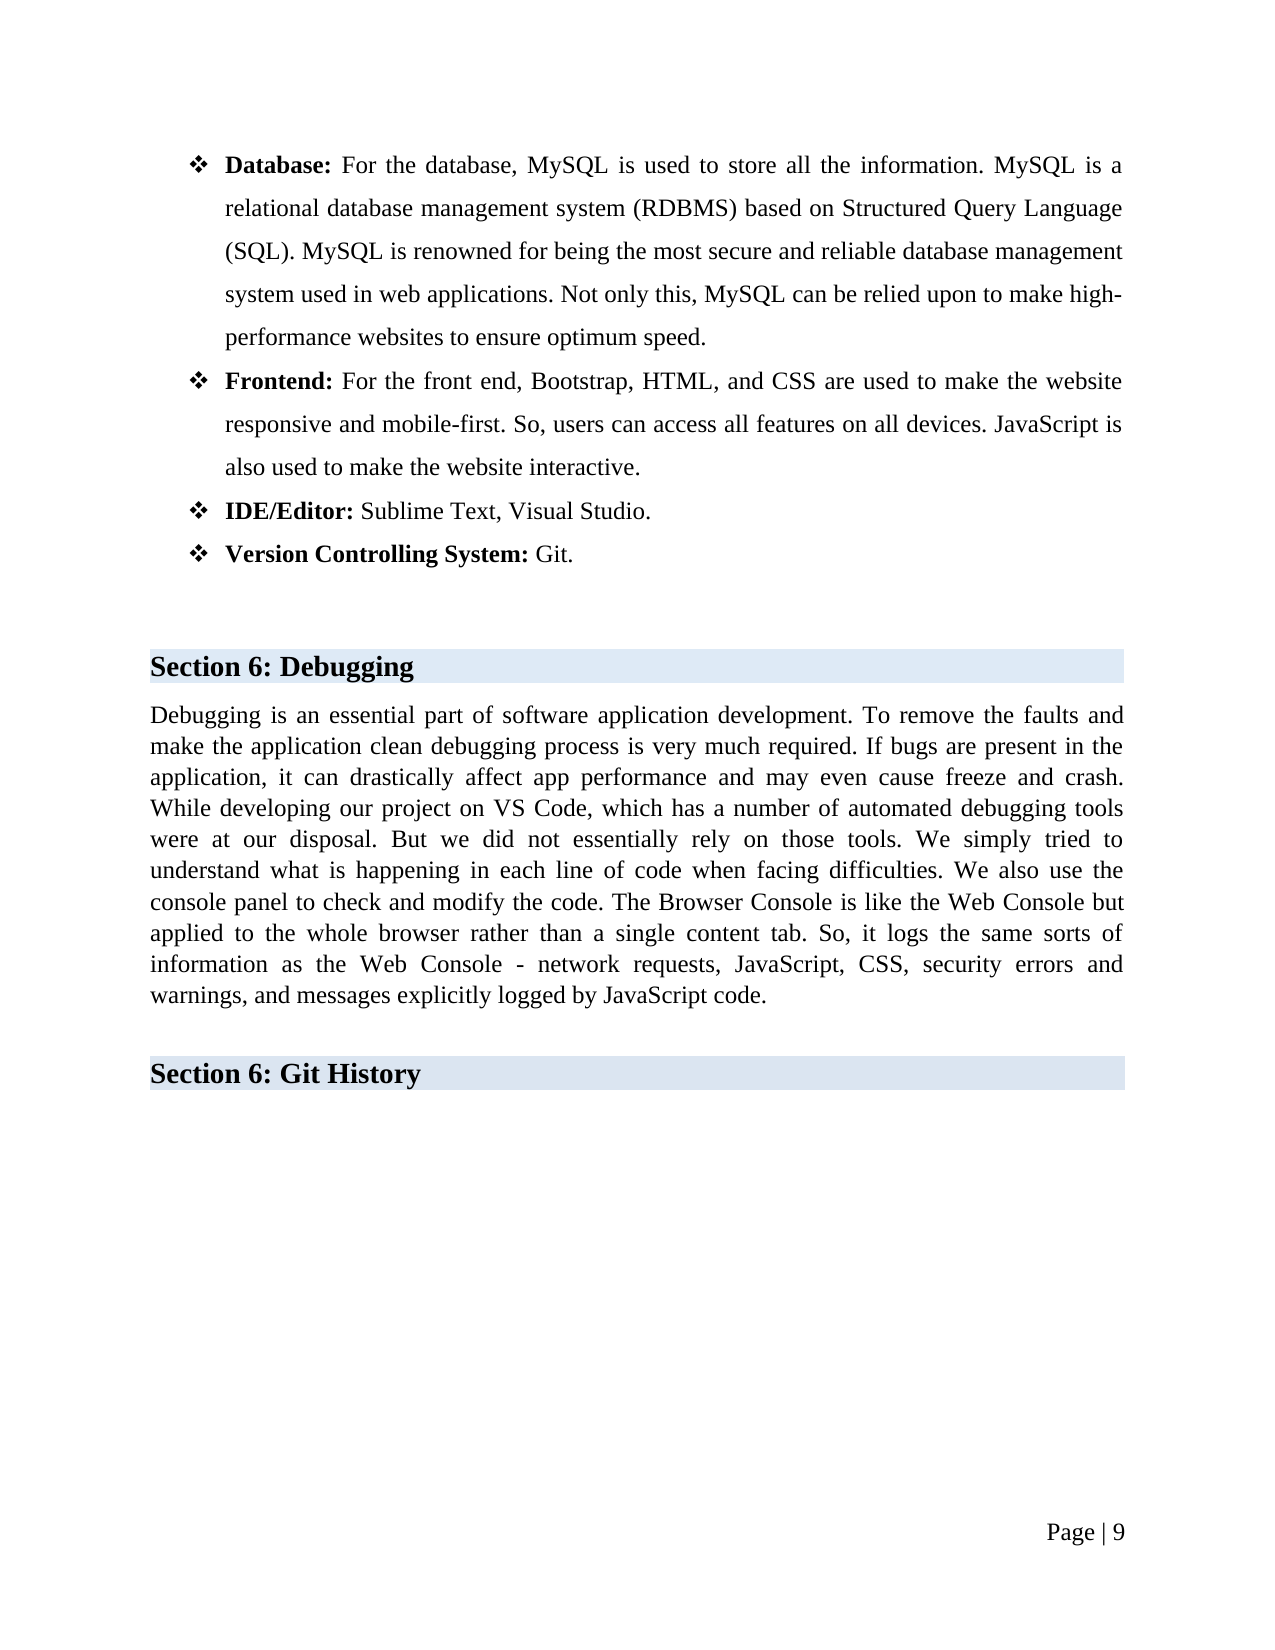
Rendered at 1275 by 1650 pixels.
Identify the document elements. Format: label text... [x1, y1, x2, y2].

list Database: For the database, MySQL is used to store all the information. MySQL is a relational database management system (RDBMS) based on Structured Query Language (SQL). MySQL is renowned for being the most secure and reliable database management system used in web applications. Not only this, MySQL can be relied upon to make high-performance websites to ensure optimum speed. [187, 150, 1124, 351]
subtitle Section 6: Git History [150, 1056, 1125, 1090]
list Version Controlling System: Git. [187, 539, 1125, 568]
list IDE/Editor: Sublime Text, Visual Studio. [187, 496, 1125, 525]
text Debugging is an essential part of software application development. To remove the faults and make the application clean debugging process is very much required. If bugs are present in the application, it can drastically affect app performance and may even cause freeze and crash. While developing our project on VS Code, which has a number of automated debugging tools were at our disposal. But we did not essentially rely on those tools. We simply tried to understand what is happening in each line of code when facing difficulties. We also use the console panel to check and modify the code. The Browser Console is like the Web Console but applied to the whole browser rather than a single content tab. So, it logs the same sorts of information as the Web Console - network requests, JavaScript, CSS, security errors and warnings, and messages explicitly logged by JavaScript code. [150, 700, 1125, 1008]
list Frontend: For the front end, Bootstrap, HTML, and CSS are used to make the website responsive and mobile-first. So, users can access all features on all devices. JavaScript is also used to make the website interactive. [187, 366, 1124, 481]
text Section 6: Debugging [150, 649, 1124, 683]
